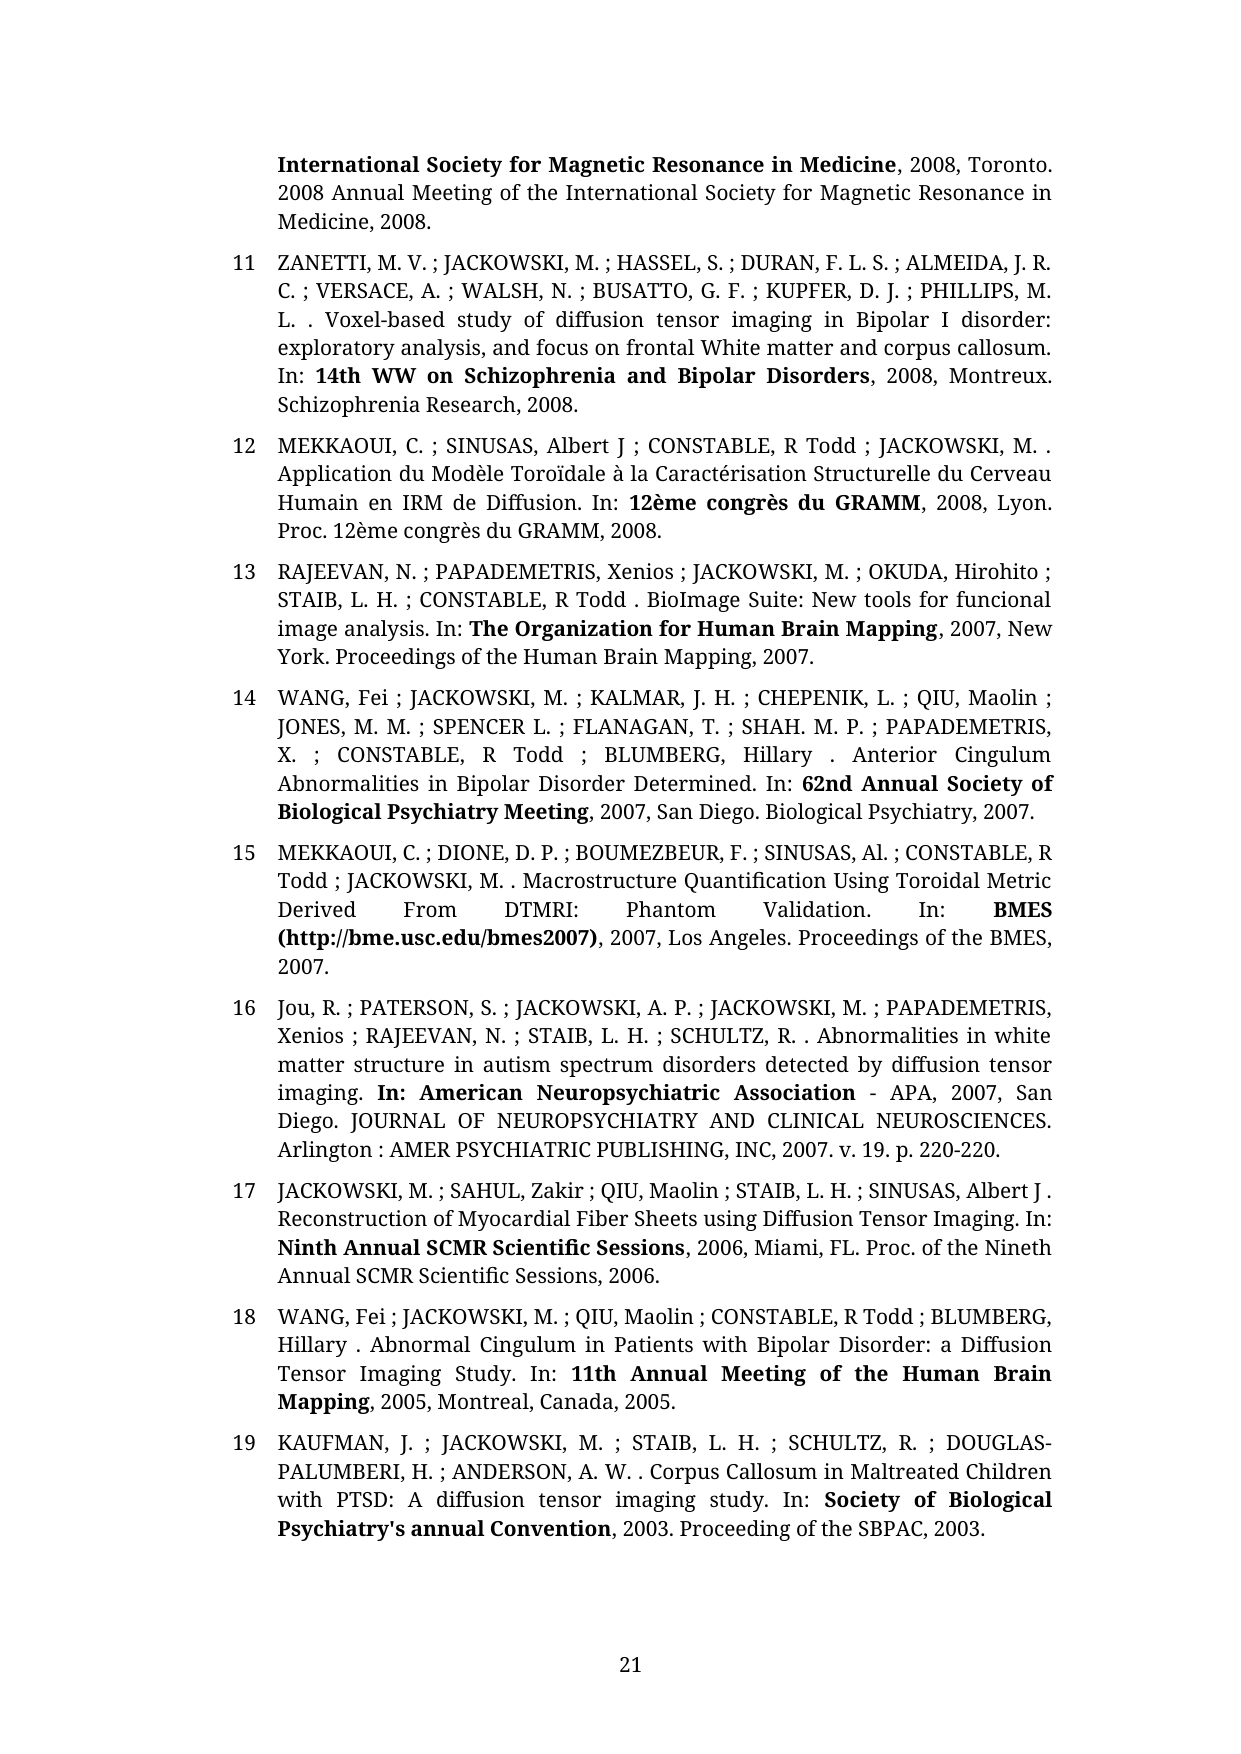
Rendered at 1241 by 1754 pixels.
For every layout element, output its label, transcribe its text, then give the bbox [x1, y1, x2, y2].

list WANG, Fei ; JACKOWSKI, M. ; KALMAR, J. H. ; CHEPENIK, L. ; QIU, Maolin ; JONES, M. M. ; SPENCER L. ; FLANAGAN, T. ; SHAH. M. P. ; PAPADEMETRIS, X. ; CONSTABLE, R Todd ; BLUMBERG, Hillary . Anterior Cingulum Abnormalities in Bipolar Disorder Determined. In: 62nd Annual Society of Biological Psychiatry Meeting, 2007, San Diego. Biological Psychiatry, 2007. [232, 683, 1053, 826]
list KAUFMAN, J. ; JACKOWSKI, M. ; STAIB, L. H. ; SCHULTZ, R. ; DOUGLAS-PALUMBERI, H. ; ANDERSON, A. W. . Corpus Callosum in Maltreated Children with PTSD: A diffusion tensor imaging study. In: Society of Biological Psychiatry's annual Convention, 2003. Proceeding of the SBPAC, 2003. [232, 1428, 1053, 1542]
list RAJEEVAN, N. ; PAPADEMETRIS, Xenios ; JACKOWSKI, M. ; OKUDA, Hirohito ; STAIB, L. H. ; CONSTABLE, R Todd . BioImage Suite: New tools for funcional image analysis. In: The Organization for Human Brain Mapping, 2007, New York. Proceedings of the Human Brain Mapping, 2007. [232, 557, 1053, 671]
list MEKKAOUI, C. ; SINUSAS, Albert J ; CONSTABLE, R Todd ; JACKOWSKI, M. . Application du Modèle Toroïdale à la Caractérisation Structurelle du Cerveau Humain en IRM de Diffusion. In: 12ème congrès du GRAMM, 2008, Lyon. Proc. 12ème congrès du GRAMM, 2008. [232, 431, 1053, 545]
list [232, 150, 1053, 235]
list MEKKAOUI, C. ; DIONE, D. P. ; BOUMEZBEUR, F. ; SINUSAS, Al. ; CONSTABLE, R Todd ; JACKOWSKI, M. . Macrostructure Quantification Using Toroidal Metric Derived From DTMRI: Phantom Validation. In: BMES (http://bme.usc.edu/bmes2007), 2007, Los Angeles. Proceedings of the BMES, 2007. [232, 838, 1053, 980]
list WANG, Fei ; JACKOWSKI, M. ; QIU, Maolin ; CONSTABLE, R Todd ; BLUMBERG, Hillary . Abnormal Cingulum in Patients with Bipolar Disorder: a Diffusion Tensor Imaging Study. In: 11th Annual Meeting of the Human Brain Mapping, 2005, Montreal, Canada, 2005. [232, 1302, 1053, 1416]
list JACKOWSKI, M. ; SAHUL, Zakir ; QIU, Maolin ; STAIB, L. H. ; SINUSAS, Albert J . Reconstruction of Myocardial Fiber Sheets using Diffusion Tensor Imaging. In: Ninth Annual SCMR Scientific Sessions, 2006, Miami, FL. Proc. of the Nineth Annual SCMR Scientific Sessions, 2006. [232, 1176, 1053, 1290]
list ZANETTI, M. V. ; JACKOWSKI, M. ; HASSEL, S. ; DURAN, F. L. S. ; ALMEIDA, J. R. C. ; VERSACE, A. ; WALSH, N. ; BUSATTO, G. F. ; KUPFER, D. J. ; PHILLIPS, M. L. . Voxel-based study of diffusion tensor imaging in Bipolar I disorder: exploratory analysis, and focus on frontal White matter and corpus callosum. In: 14th WW on Schizophrenia and Bipolar Disorders, 2008, Montreux. Schizophrenia Research, 2008. [232, 248, 1053, 418]
list Jou, R. ; PATERSON, S. ; JACKOWSKI, A. P. ; JACKOWSKI, M. ; PAPADEMETRIS, Xenios ; RAJEEVAN, N. ; STAIB, L. H. ; SCHULTZ, R. . Abnormalities in white matter structure in autism spectrum disorders detected by diffusion tensor imaging. In: American Neuropsychiatric Association - APA, 2007, San Diego. JOURNAL OF NEUROPSYCHIATRY AND CLINICAL NEUROSCIENCES. Arlington : AMER PSYCHIATRIC PUBLISHING, INC, 2007. v. 19. p. 220-220. [232, 993, 1053, 1163]
